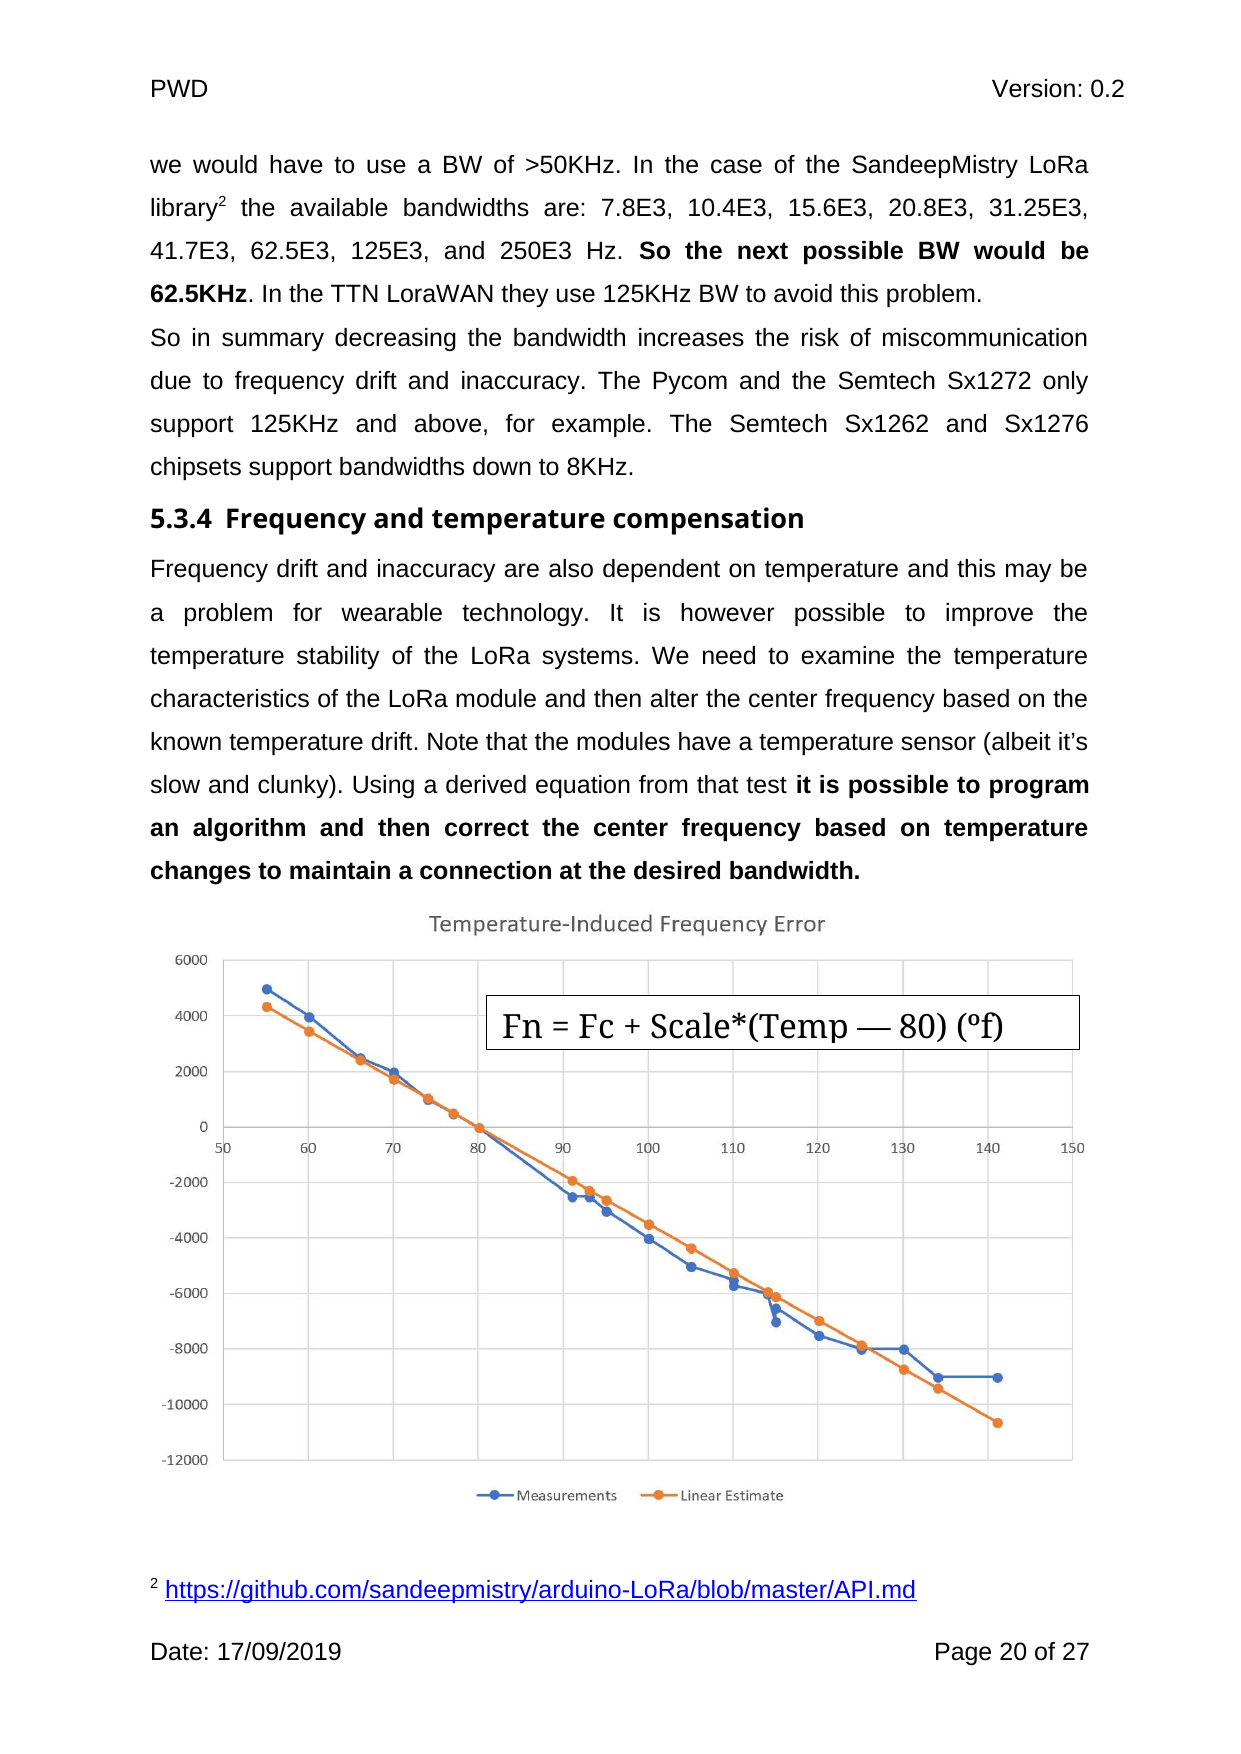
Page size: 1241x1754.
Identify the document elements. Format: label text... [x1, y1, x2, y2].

text So in summary decreasing the bandwidth increases the risk of miscommunication due to frequency drift and inaccuracy. The Pycom and the Semtech Sx1272 only support 125KHz and above, for example. The Semtech Sx1262 and Sx1276 chipsets support bandwidths down to 8KHz. [150, 322, 1090, 481]
picture [150, 899, 1090, 1516]
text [150, 150, 1090, 308]
subtitle Frequency and temperature compensation [150, 499, 1090, 536]
text Frequency drift and inaccuracy are also dependent on temperature and this may be a problem for wearable technology. It is however possible to improve the temperature stability of the LoRa systems. We need to examine the temperature characteristics of the LoRa module and then alter the center frequency based on the known temperature drift. Note that the modules have a temperature sensor (albeit it’s slow and clunky). Using a derived equation from that test it is possible to program an algorithm and then correct the center frequency based on temperature changes to maintain a connection at the desired bandwidth. [150, 554, 1090, 885]
